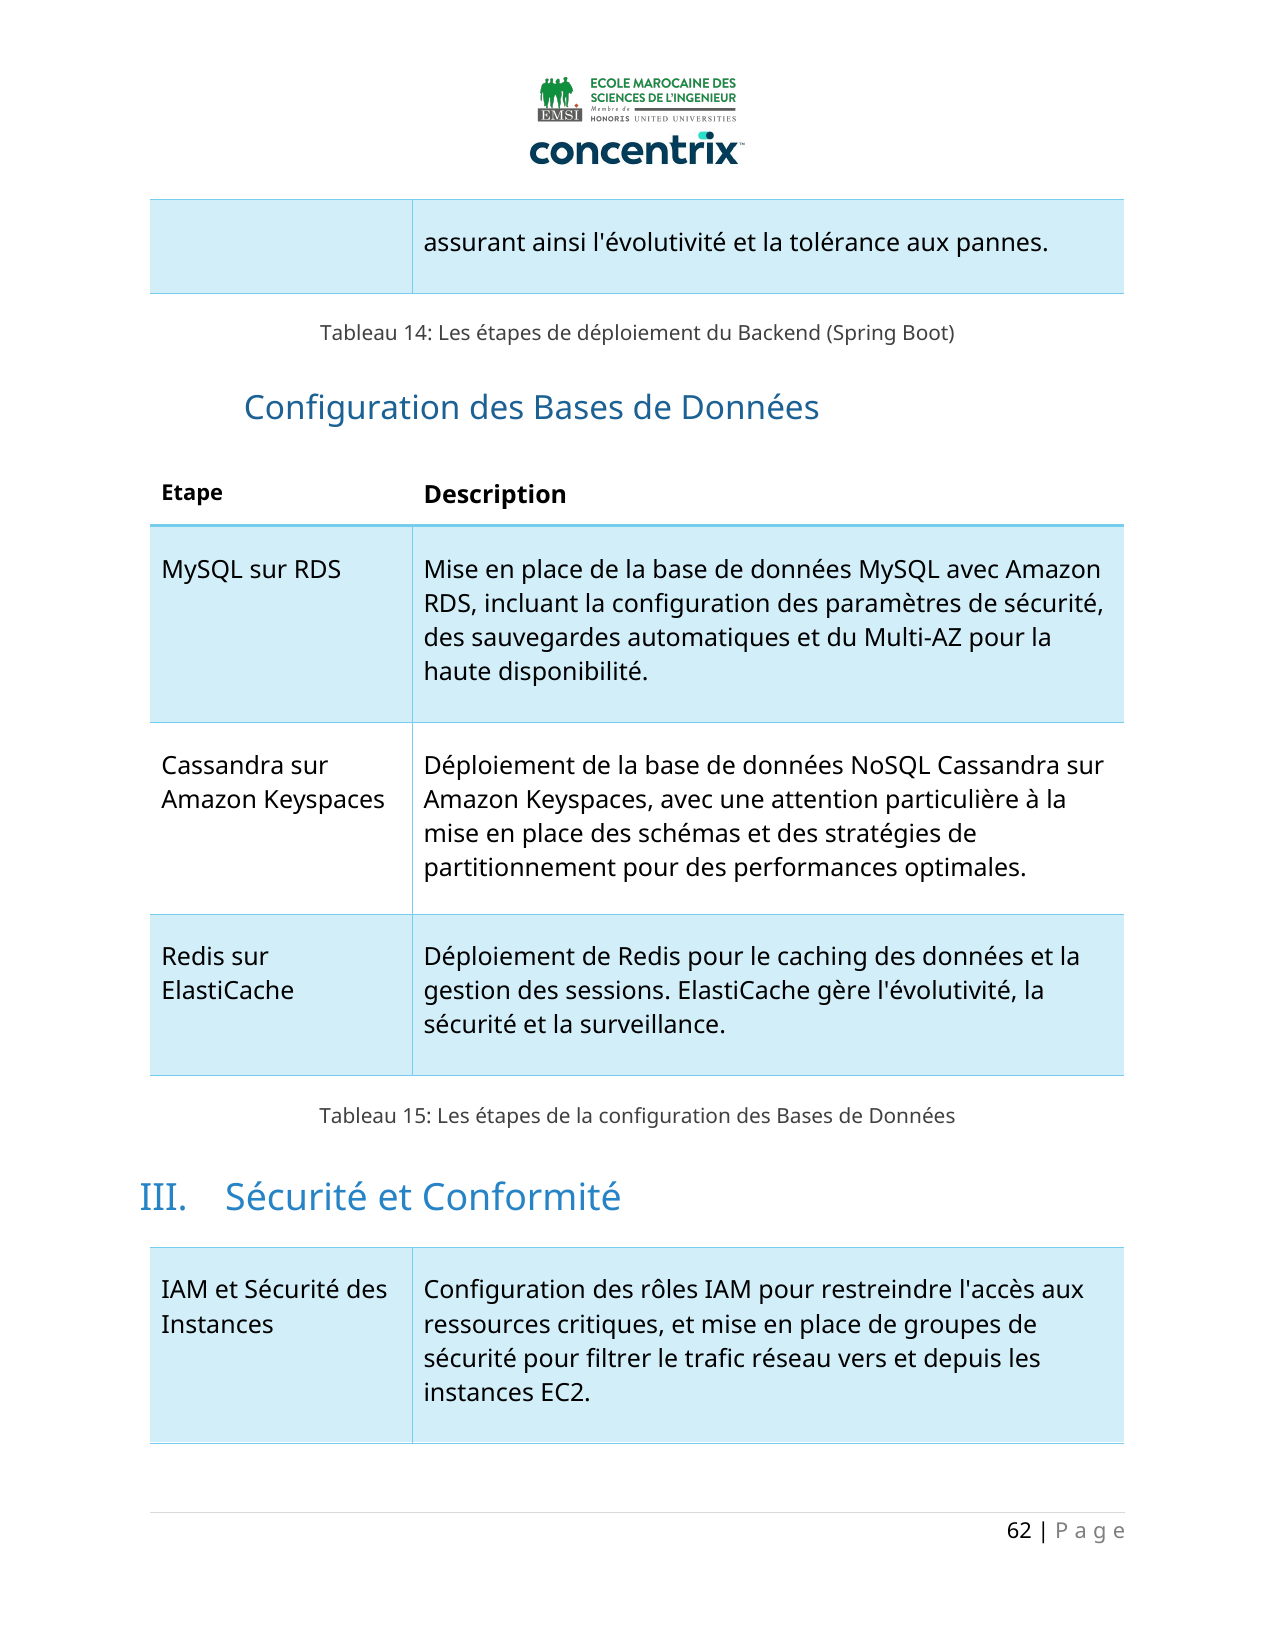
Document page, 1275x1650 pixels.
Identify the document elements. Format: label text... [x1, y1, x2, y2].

table_cell Cassandra sur Amazon Keyspaces [150, 723, 412, 913]
table_header Configuration des rôles IAM pour restreindre l'accès aux ressources critiques, et mise en place de groupes de sécurité pour filtrer le trafic réseau vers et depuis les instances EC2. [413, 1248, 1124, 1442]
table_cell Mise en place de l'ELB [150, 200, 412, 293]
text Tableau 15: Les étapes de la configuration des Bases de Données [150, 1101, 1125, 1129]
picture [528, 75, 747, 170]
table_cell Mise en place de la base de données MySQL avec Amazon RDS, incluant la configuration des paramètres de sécurité, des sauvegardes automatiques et du Multi-AZ pour la haute disponibilité. [413, 527, 1124, 722]
table_cell Redis sur ElastiCache [150, 915, 412, 1075]
table_header Description [412, 452, 1124, 523]
table_header IAM et Sécurité des Instances [150, 1248, 412, 1442]
table_cell Déploiement de la base de données NoSQL Cassandra sur Amazon Keyspaces, avec une attention particulière à la mise en place des schémas et des stratégies de partitionnement pour des performances optimales. [413, 723, 1124, 913]
table_cell MySQL sur RDS [150, 527, 412, 722]
subtitle Configuration des Bases de Données [150, 384, 1125, 429]
text Tableau 14: Les étapes de déploiement du Backend (Spring Boot) [150, 318, 1125, 347]
table_header Etape [150, 452, 412, 523]
subtitle Sécurité et Conformité [187, 1170, 1125, 1221]
table_cell Déploiement de Redis pour le caching des données et la gestion des sessions. ElastiCache gère l'évolutivité, la sécurité et la surveillance. [413, 915, 1124, 1075]
